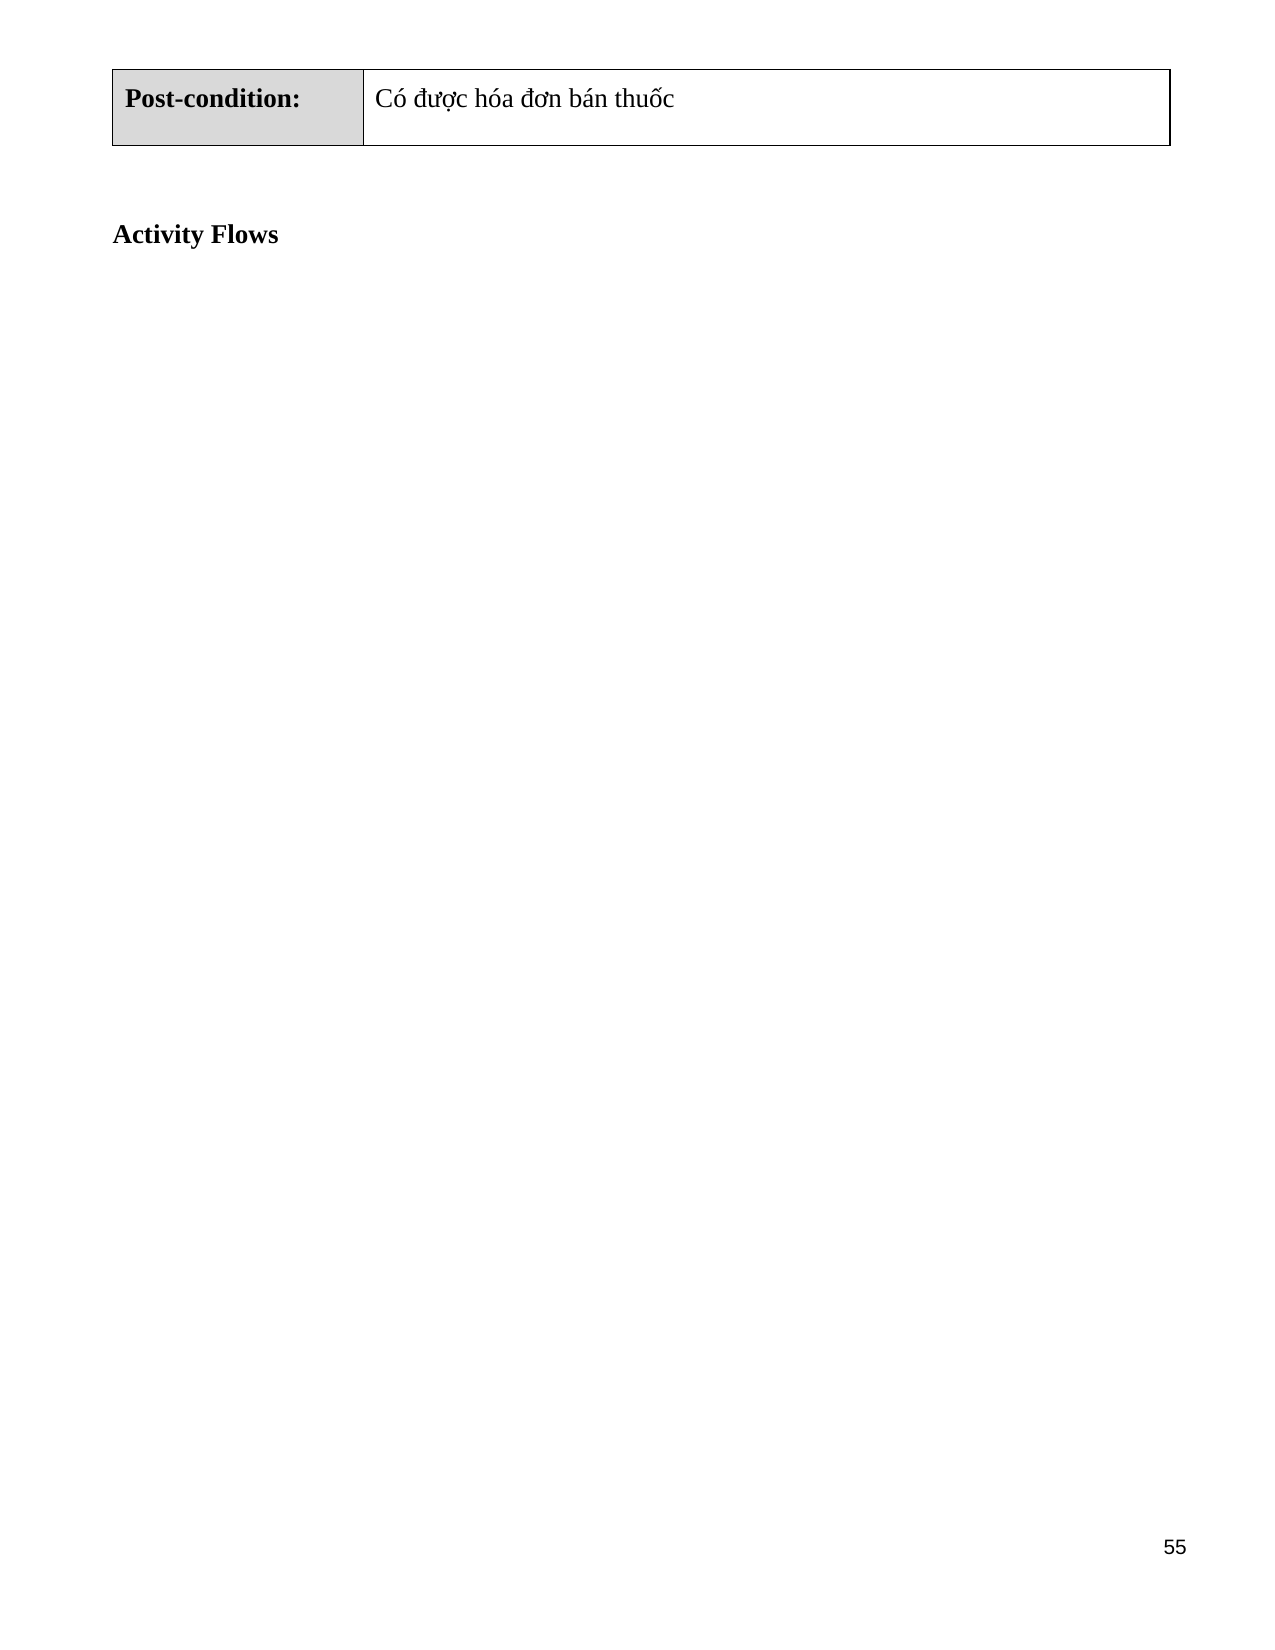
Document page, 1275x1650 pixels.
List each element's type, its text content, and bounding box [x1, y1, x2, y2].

table_cell Có được hóa đơn bán thuốc [364, 70, 1169, 145]
table_cell Post-condition: [113, 70, 363, 145]
text Activity Flows [112, 218, 1186, 249]
